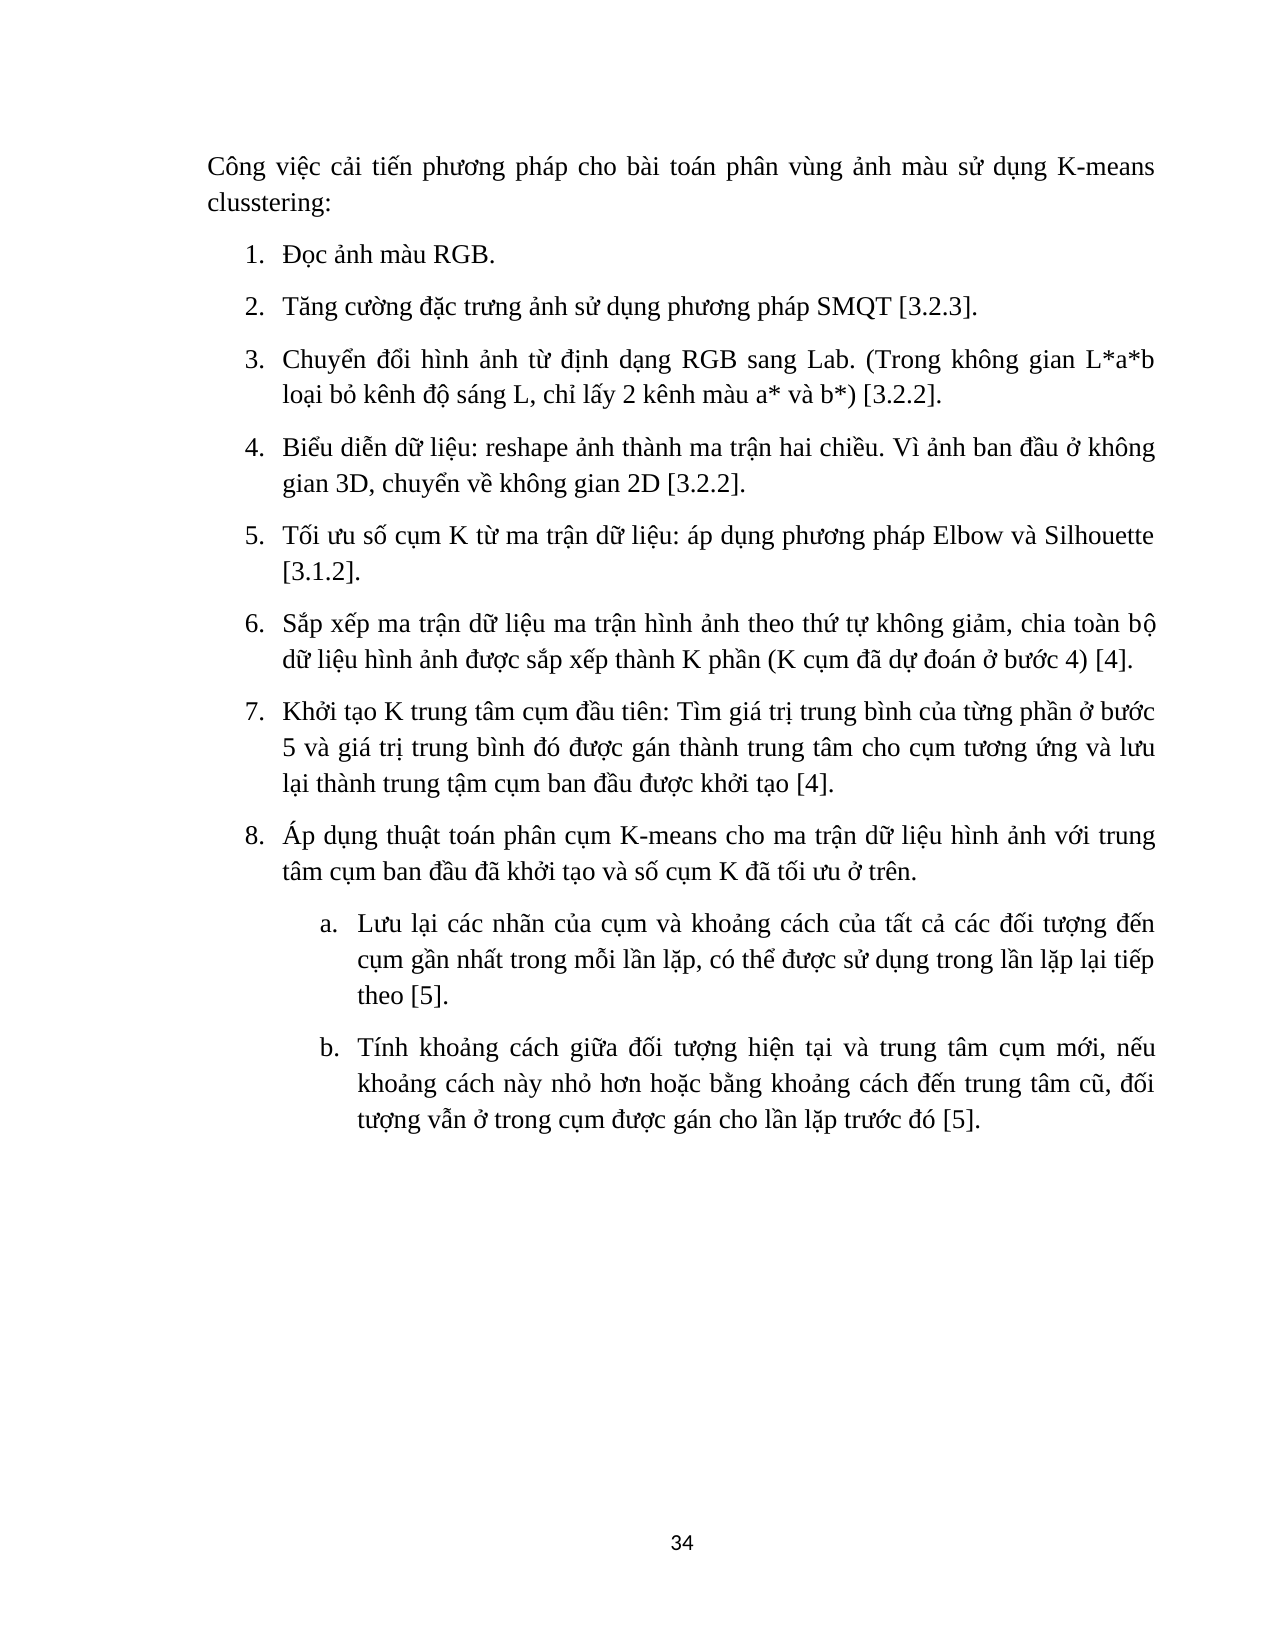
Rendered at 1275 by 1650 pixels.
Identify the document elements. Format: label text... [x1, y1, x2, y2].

text Công việc cải tiến phương pháp cho bài toán phân vùng ảnh màu sử dụng K-means clusstering: [207, 150, 1156, 217]
list Khởi tạo K trung tâm cụm đầu tiên: Tìm giá trị trung bình của từng phần ở bước 5 và giá trị trung bình đó được gán thành trung tâm cho cụm tương ứng và lưu lại thành trung tậm cụm ban đầu được khởi tạo [4]. [244, 695, 1156, 798]
list Biểu diễn dữ liệu: reshape ảnh thành ma trận hai chiều. Vì ảnh ban đầu ở không gian 3D, chuyển về không gian 2D [3.2.2]. [244, 431, 1156, 498]
list Chuyển đổi hình ảnh từ định dạng RGB sang Lab. (Trong không gian L*a*b loại bỏ kênh độ sáng L, chỉ lấy 2 kênh màu a* và b*) [3.2.2]. [244, 343, 1156, 410]
list Tăng cường đặc trưng ảnh sử dụng phương pháp SMQT [3.2.3]. [244, 291, 1156, 322]
list Tối ưu số cụm K từ ma trận dữ liệu: áp dụng phương pháp Elbow và Silhouette [3.1.2]. [244, 519, 1156, 586]
list Đọc ảnh màu RGB. [244, 238, 1156, 269]
list Tính khoảng cách giữa đối tượng hiện tại và trung tâm cụm mới, nếu khoảng cách này nhỏ hơn hoặc bằng khoảng cách đến trung tâm cũ, đối tượng vẫn ở trong cụm được gán cho lần lặp trước đó [5]. [319, 1031, 1156, 1134]
list Sắp xếp ma trận dữ liệu ma trận hình ảnh theo thứ tự không giảm, chia toàn bộ dữ liệu hình ảnh được sắp xếp thành K phần (K cụm đã dự đoán ở bước 4) [4]. [244, 607, 1156, 674]
list Lưu lại các nhãn của cụm và khoảng cách của tất cả các đối tượng đến cụm gần nhất trong mỗi lần lặp, có thể được sử dụng trong lần lặp lại tiếp theo [5]. [319, 907, 1156, 1010]
list Áp dụng thuật toán phân cụm K-means cho ma trận dữ liệu hình ảnh với trung tâm cụm ban đầu đã khởi tạo và số cụm K đã tối ưu ở trên. [244, 819, 1156, 886]
